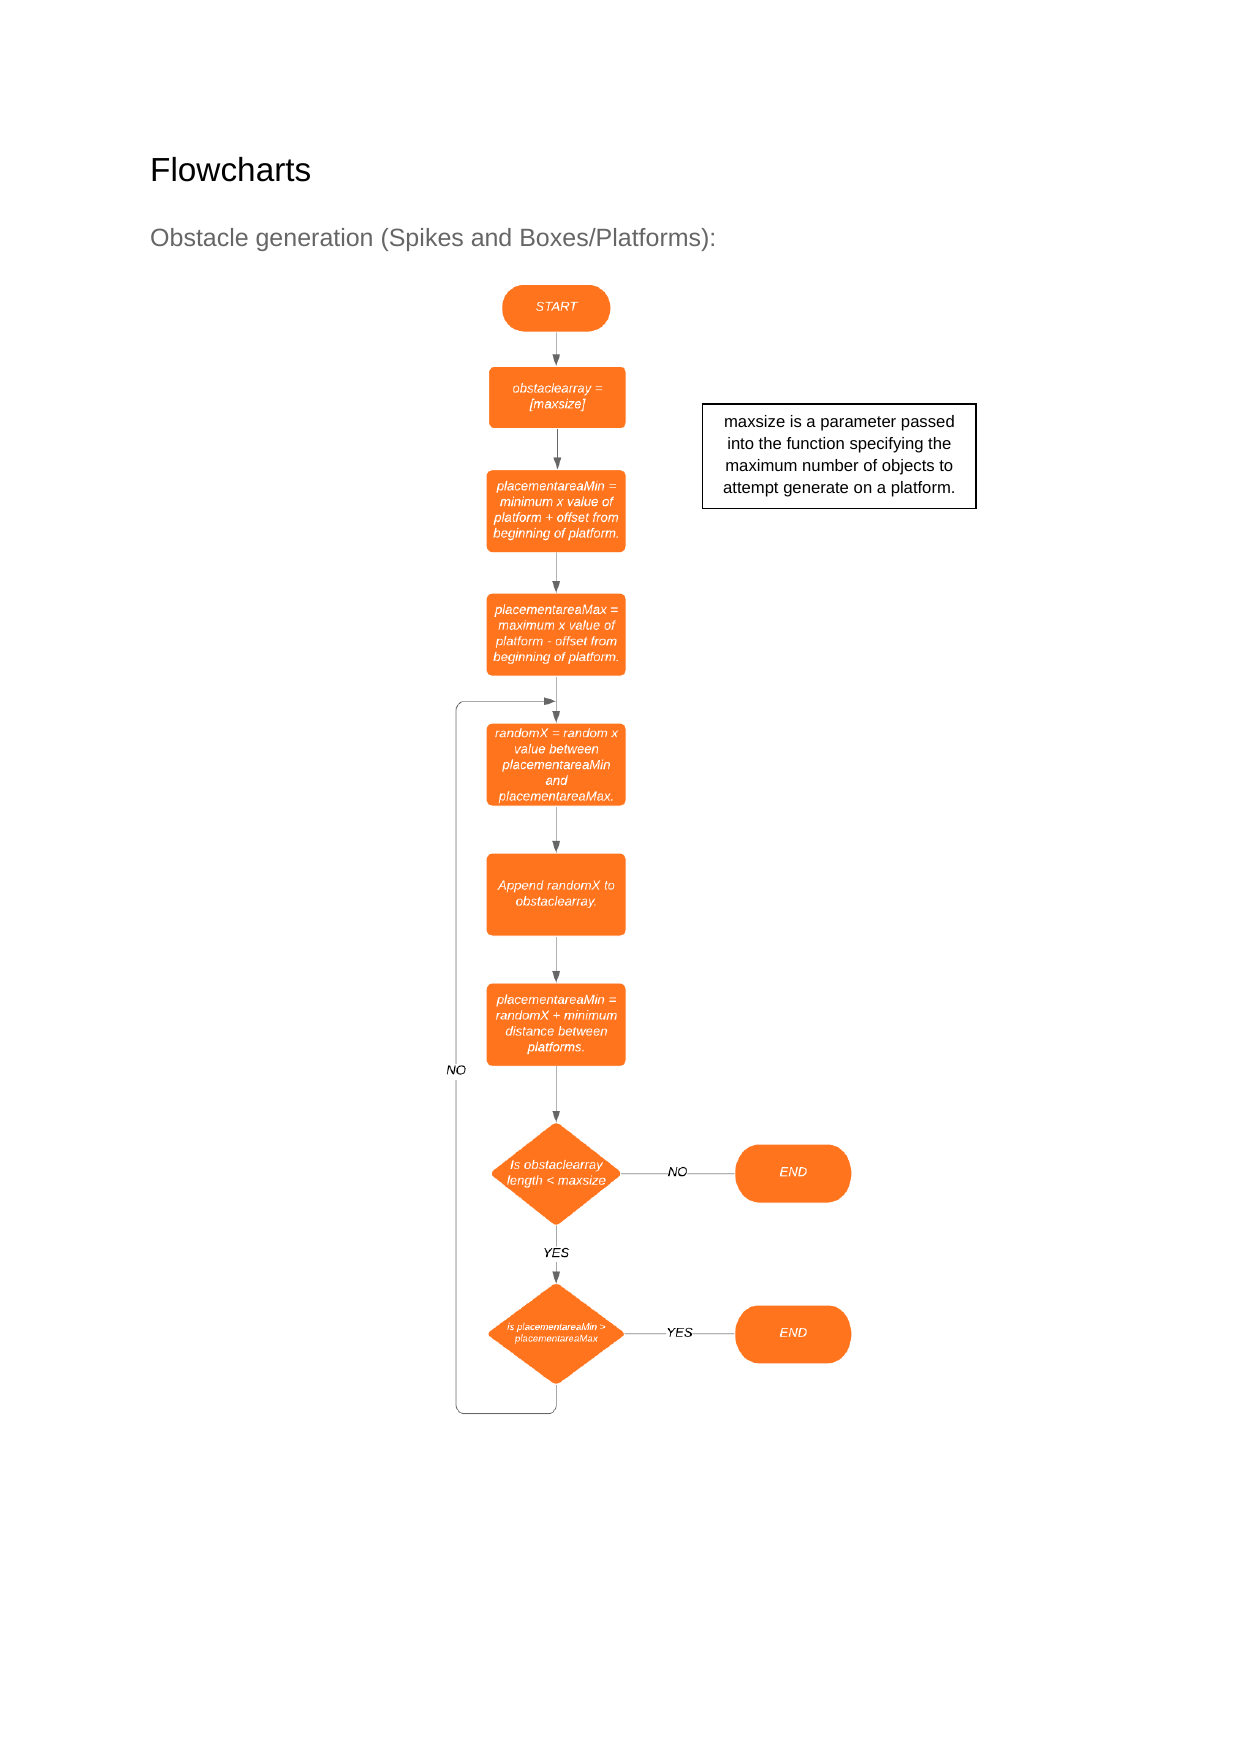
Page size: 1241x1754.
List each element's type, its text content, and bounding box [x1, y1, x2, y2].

picture [369, 273, 903, 1452]
subtitle Flowcharts [150, 150, 1090, 188]
